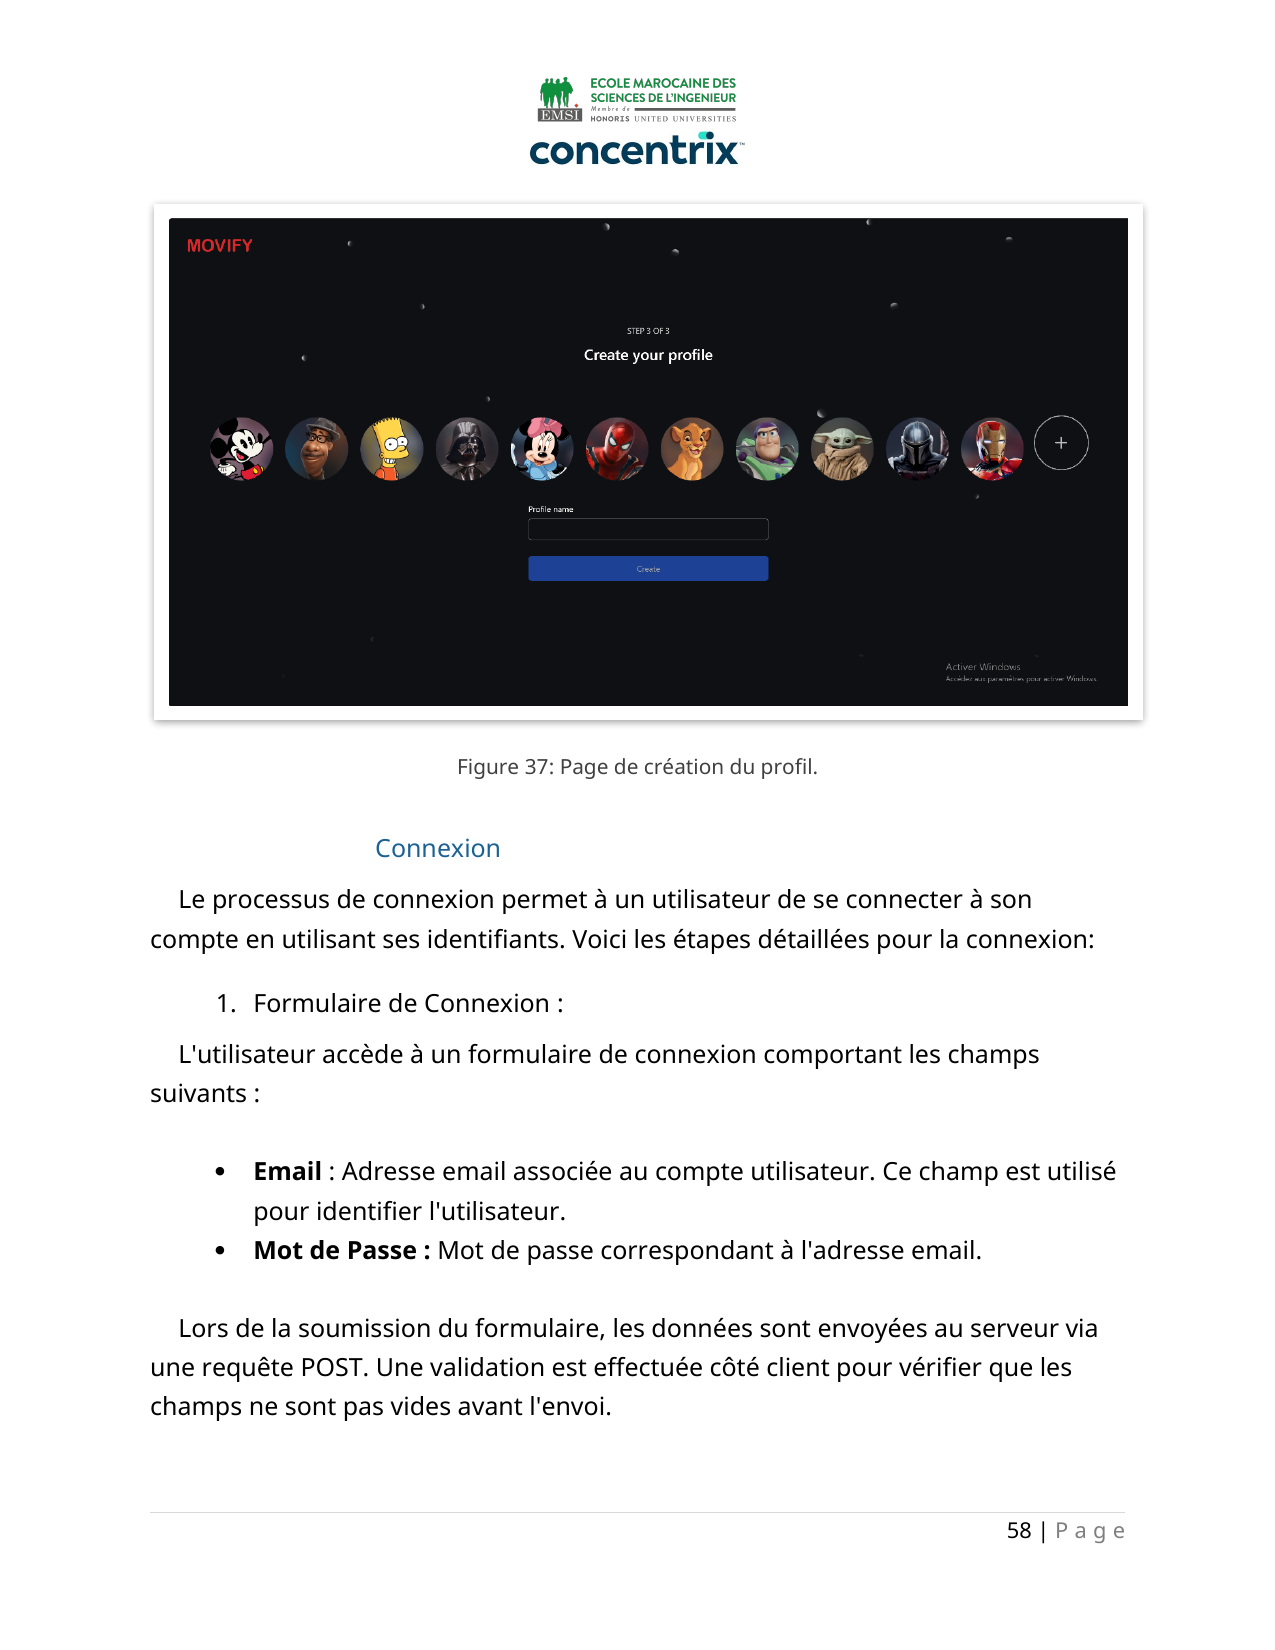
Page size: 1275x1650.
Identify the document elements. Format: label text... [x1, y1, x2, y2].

picture [528, 75, 747, 170]
text L'utilisateur accède à un formulaire de connexion comportant les champs suivants : [150, 1036, 1125, 1110]
list Mot de Passe : Mot de passe correspondant à l'adresse email. [216, 1232, 1125, 1266]
text Lors de la soumission du formulaire, les données sont envoyées au serveur via une requête POST. Une validation est effectuée côté client pour vérifier que les champs ne sont pas vides avant l'envoi. [150, 1311, 1125, 1423]
text Le processus de connexion permet à un utilisateur de se connecter à son compte en utilisant ses identifiants. Voici les étapes détaillées pour la connexion: [150, 882, 1125, 955]
subtitle Connexion [300, 831, 1125, 865]
list Email : Adresse email associée au compte utilisateur. Ce champ est utilisé pour identifier l'utilisateur. [216, 1154, 1125, 1227]
list Formulaire de Connexion : [216, 985, 1125, 1019]
picture [169, 218, 1128, 706]
text Figure 37: Page de création du profil. [150, 752, 1125, 780]
